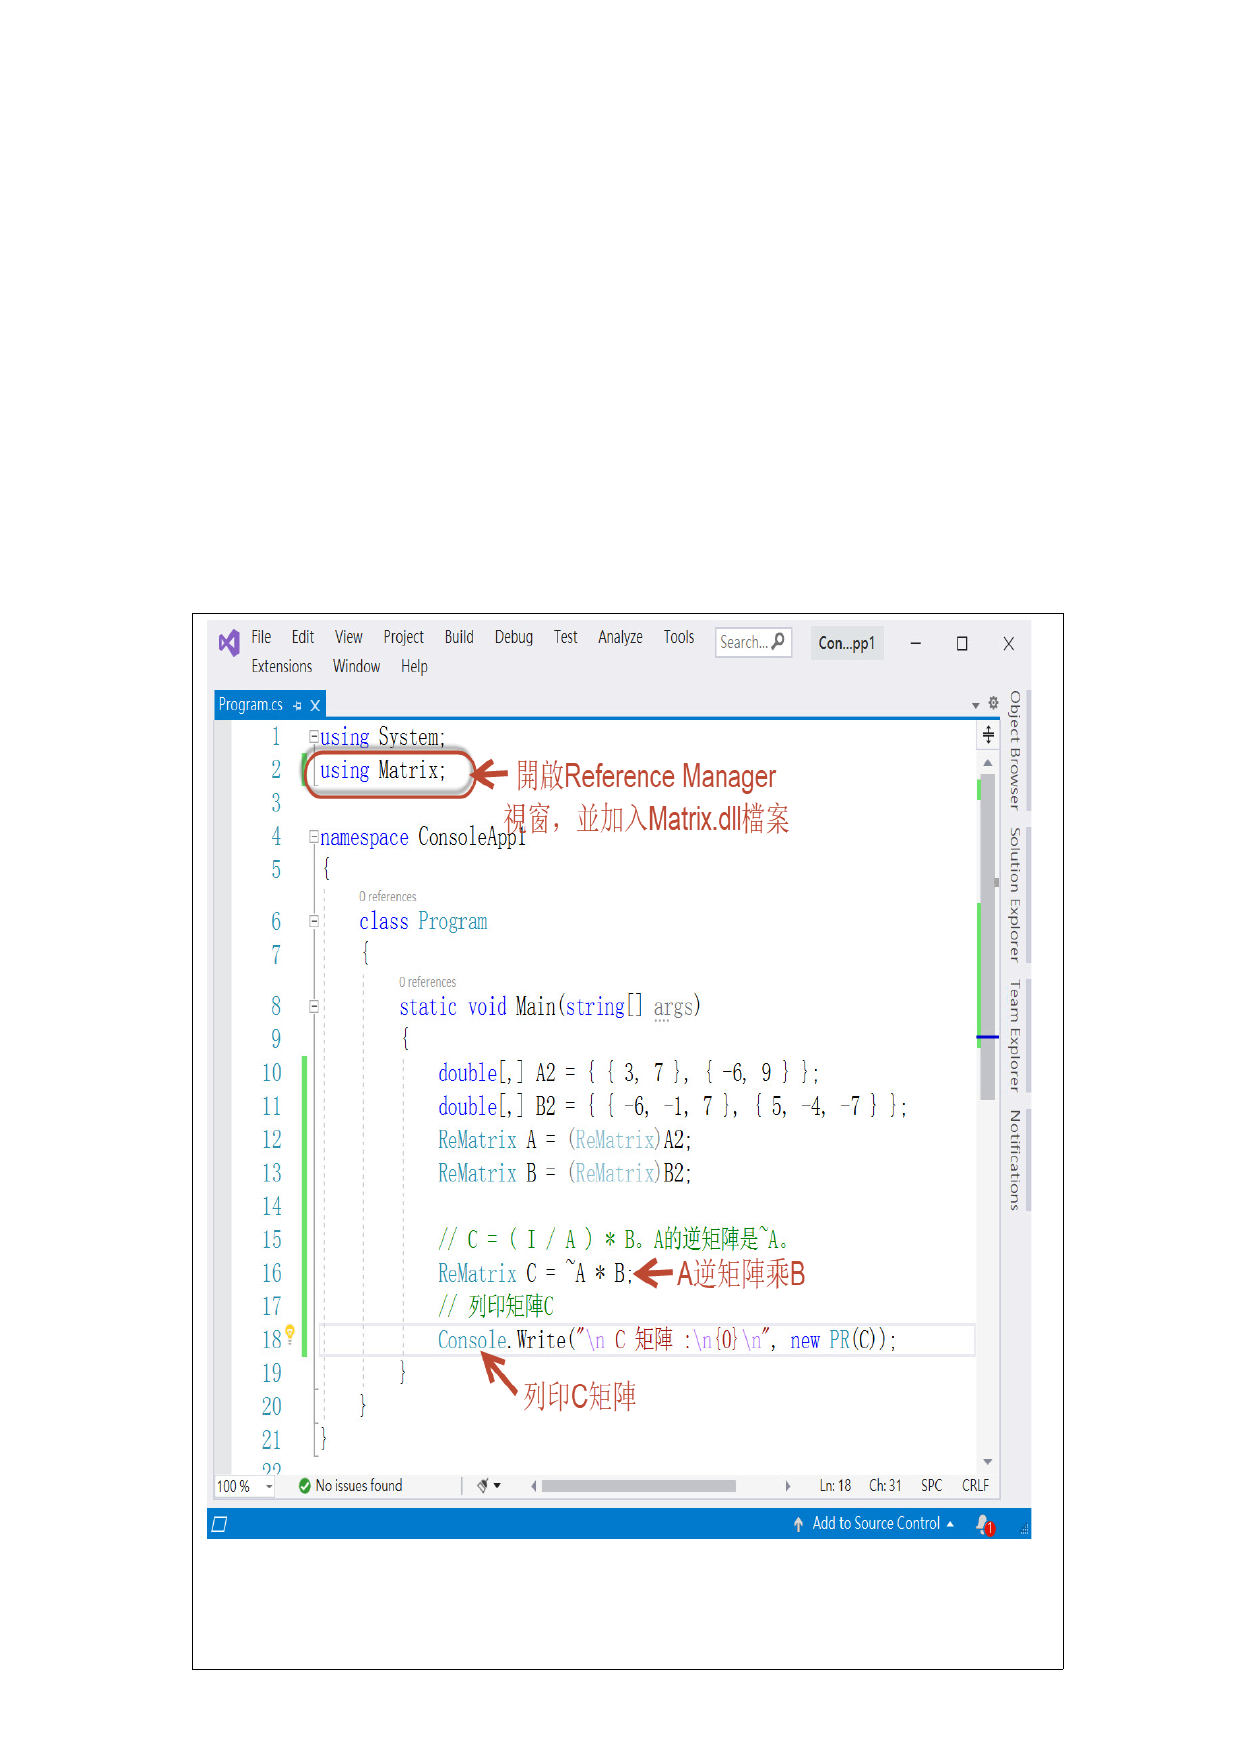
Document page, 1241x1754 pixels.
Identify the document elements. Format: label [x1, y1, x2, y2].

picture [207, 620, 1032, 1539]
